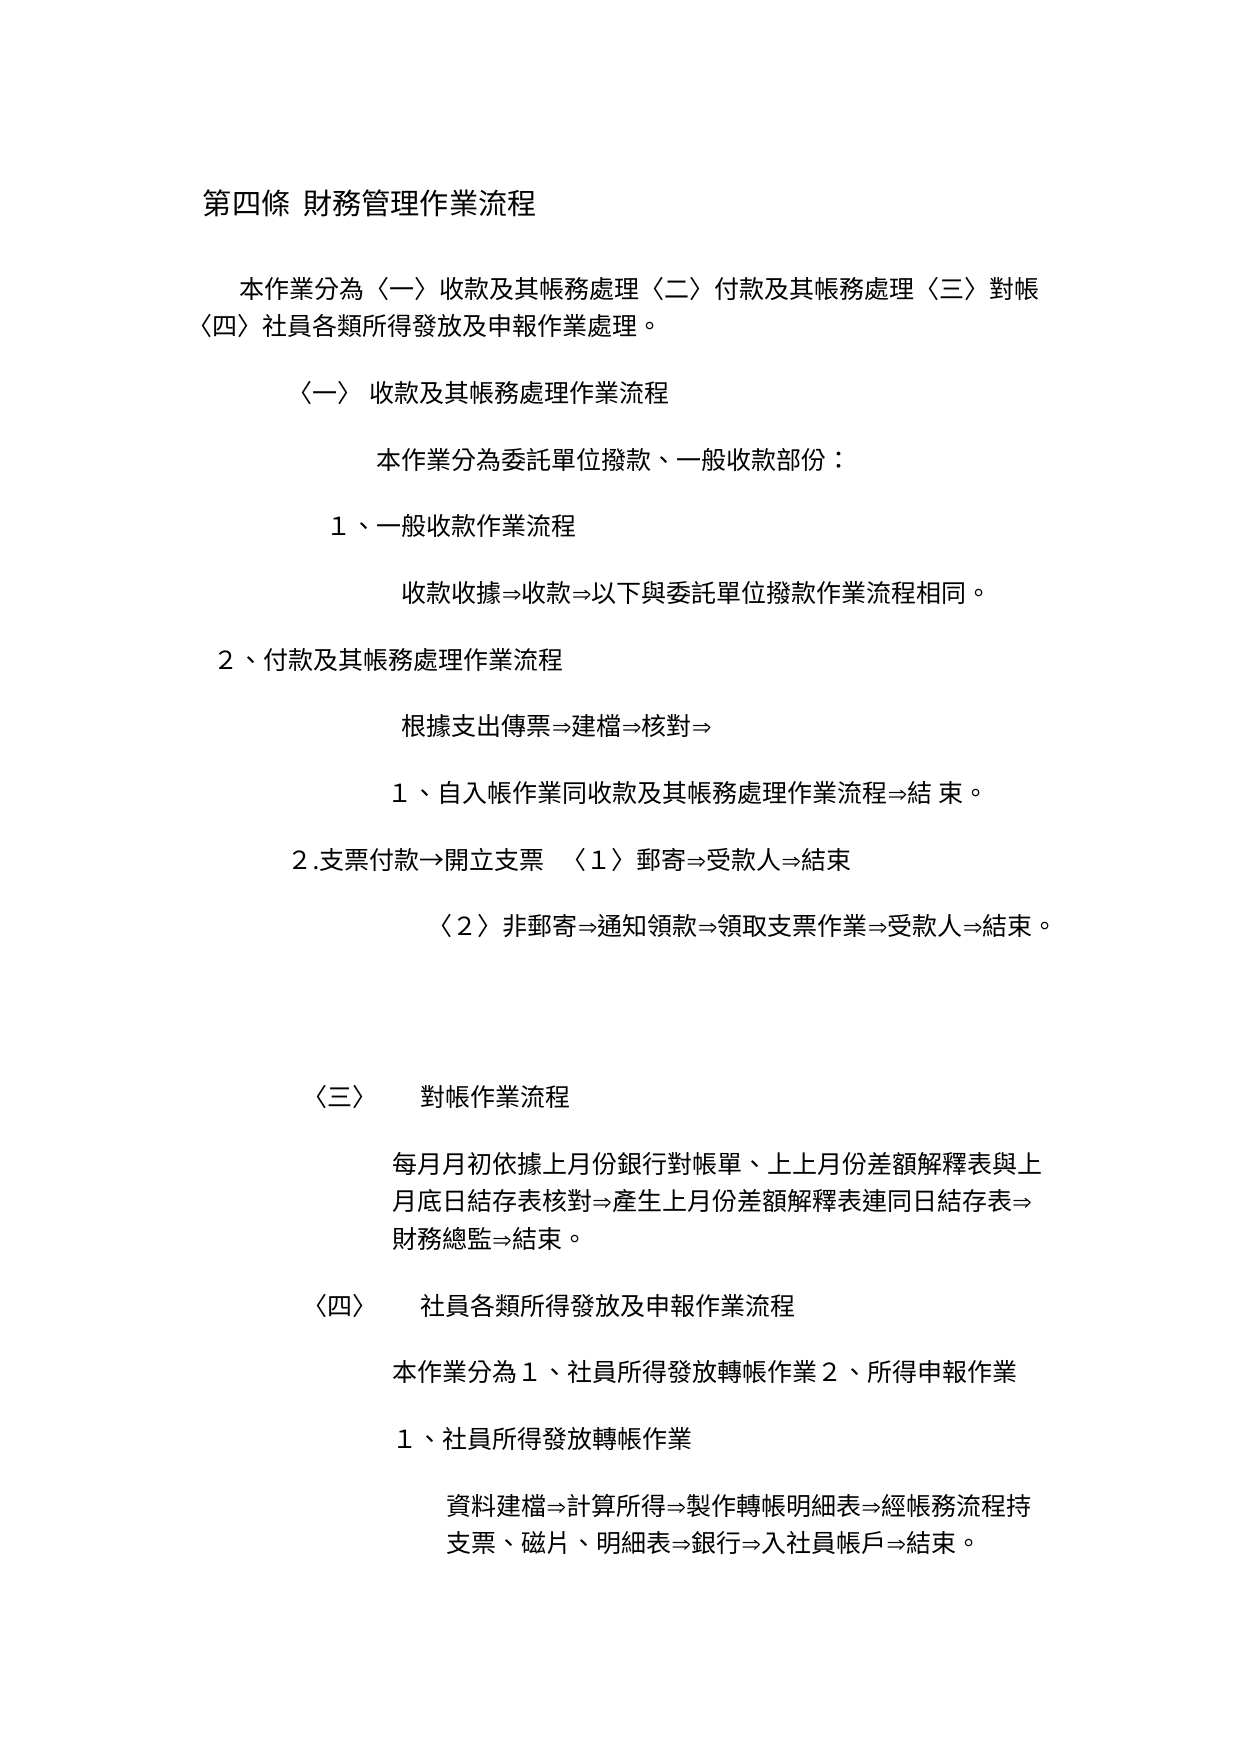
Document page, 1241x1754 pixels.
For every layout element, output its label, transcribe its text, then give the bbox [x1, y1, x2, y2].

text ２.支票付款→開立支票 〈１〉郵寄受款人結束 [187, 839, 1053, 877]
text 〈２〉非郵寄通知領款領取支票作業受款人結束。 [187, 906, 1053, 981]
text 收款收據收款以下與委託單位撥款作業流程相同。 [402, 573, 1053, 610]
text 每月月初依據上月份銀行對帳單、上上月份差額解釋表與上月底日結存表核對產生上月份差額解釋表連同日結存表財務總監結束。 [392, 1144, 1053, 1256]
text １、自入帳作業同收款及其帳務處理作業流程結 束。 [337, 773, 1053, 810]
text 〈四〉 社員各類所得發放及申報作業流程 [303, 1285, 1053, 1323]
text １、一般收款作業流程 [276, 506, 1053, 544]
text 資料建檔計算所得製作轉帳明細表經帳務流程持支票、磁片、明細表銀行入社員帳戶結束。 [446, 1485, 1053, 1560]
text 本作業分為〈一〉收款及其帳務處理〈二〉付款及其帳務處理〈三〉對帳〈四〉社員各類所得發放及申報作業處理。 [187, 269, 1053, 344]
text 第四條 財務管理作業流程 [187, 164, 1053, 239]
text １、社員所得發放轉帳作業 [392, 1419, 1053, 1456]
text 〈三〉 對帳作業流程 [303, 1077, 1053, 1114]
text 〈一〉 收款及其帳務處理作業流程 [287, 373, 1053, 410]
text 根據支出傳票建檔核對 [402, 706, 1053, 744]
text 本作業分為１、社員所得發放轉帳作業２、所得申報作業 [392, 1352, 1053, 1389]
text 本作業分為委託單位撥款、一般收款部份： [377, 439, 1053, 477]
text ２、付款及其帳務處理作業流程 [187, 639, 1053, 677]
